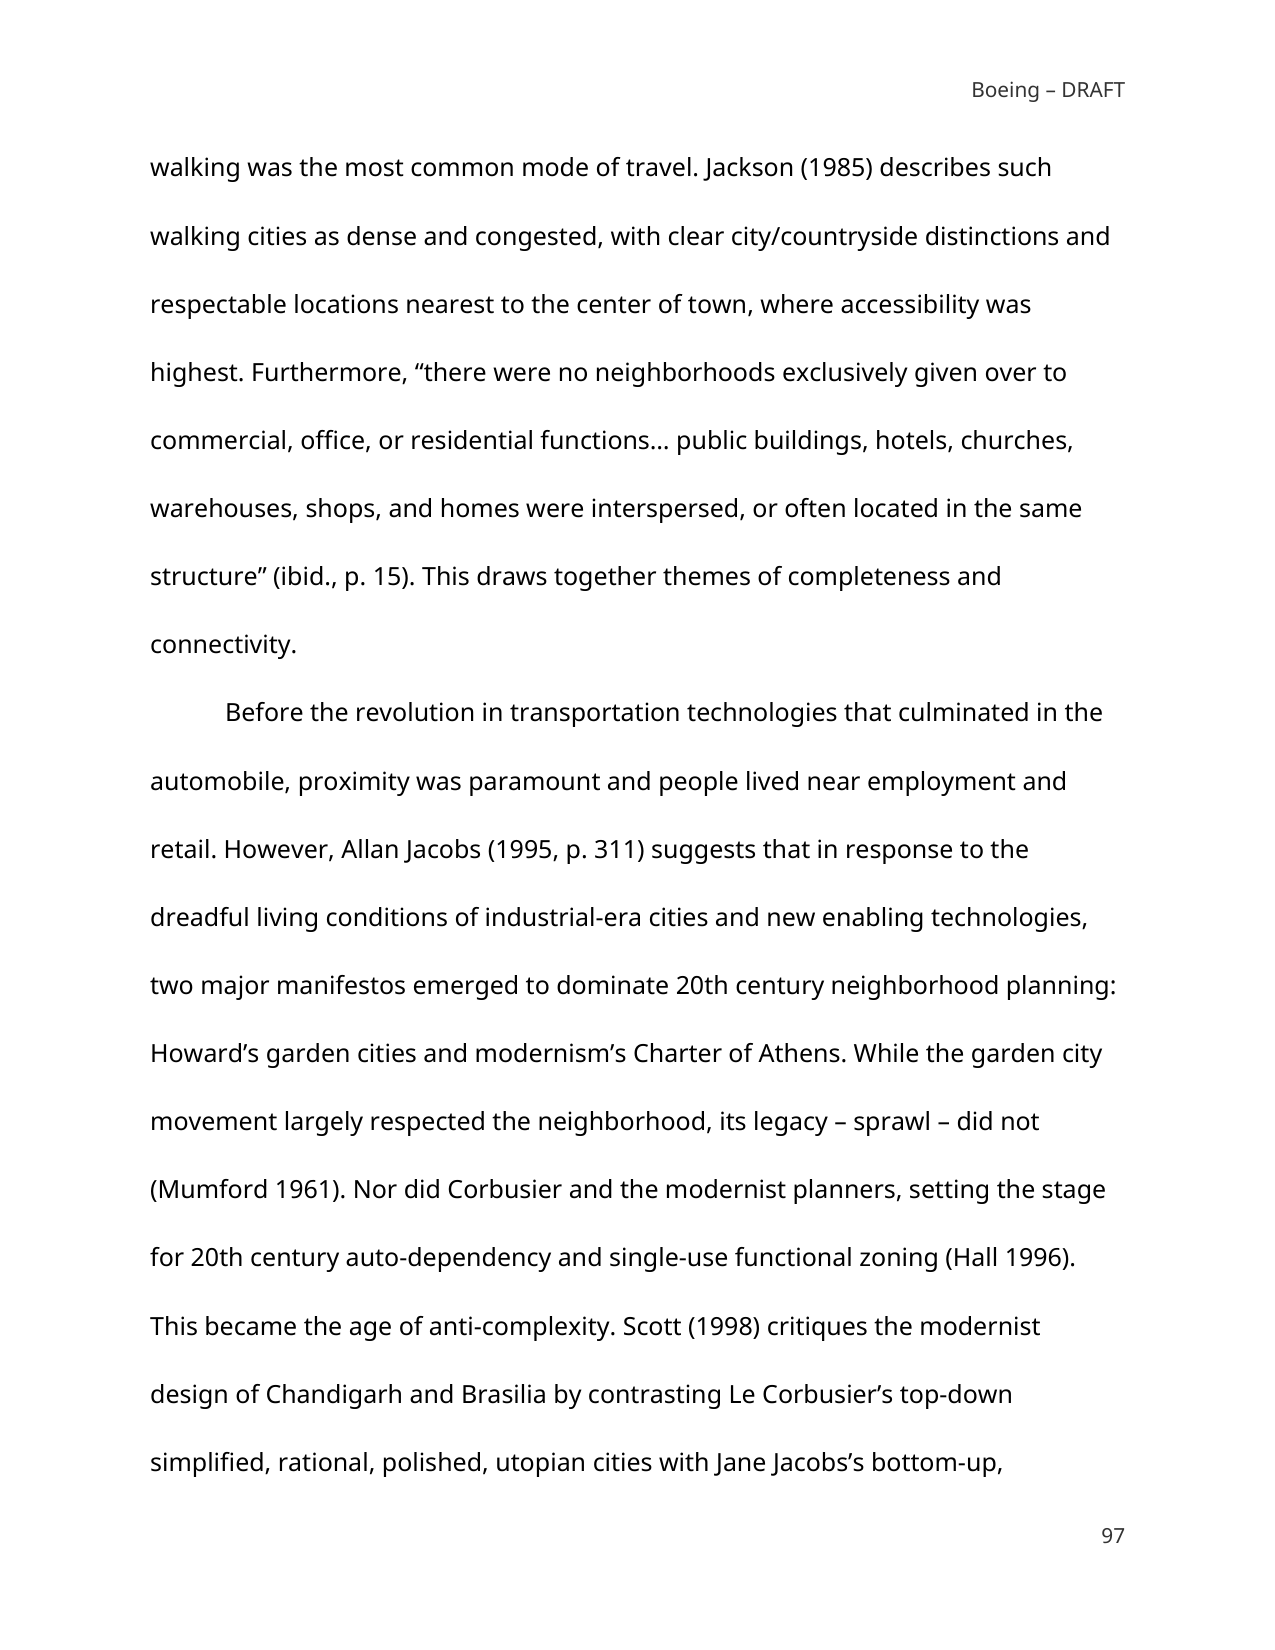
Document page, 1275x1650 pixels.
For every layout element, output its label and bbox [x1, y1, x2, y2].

text [150, 695, 1125, 1478]
text [150, 150, 1125, 661]
